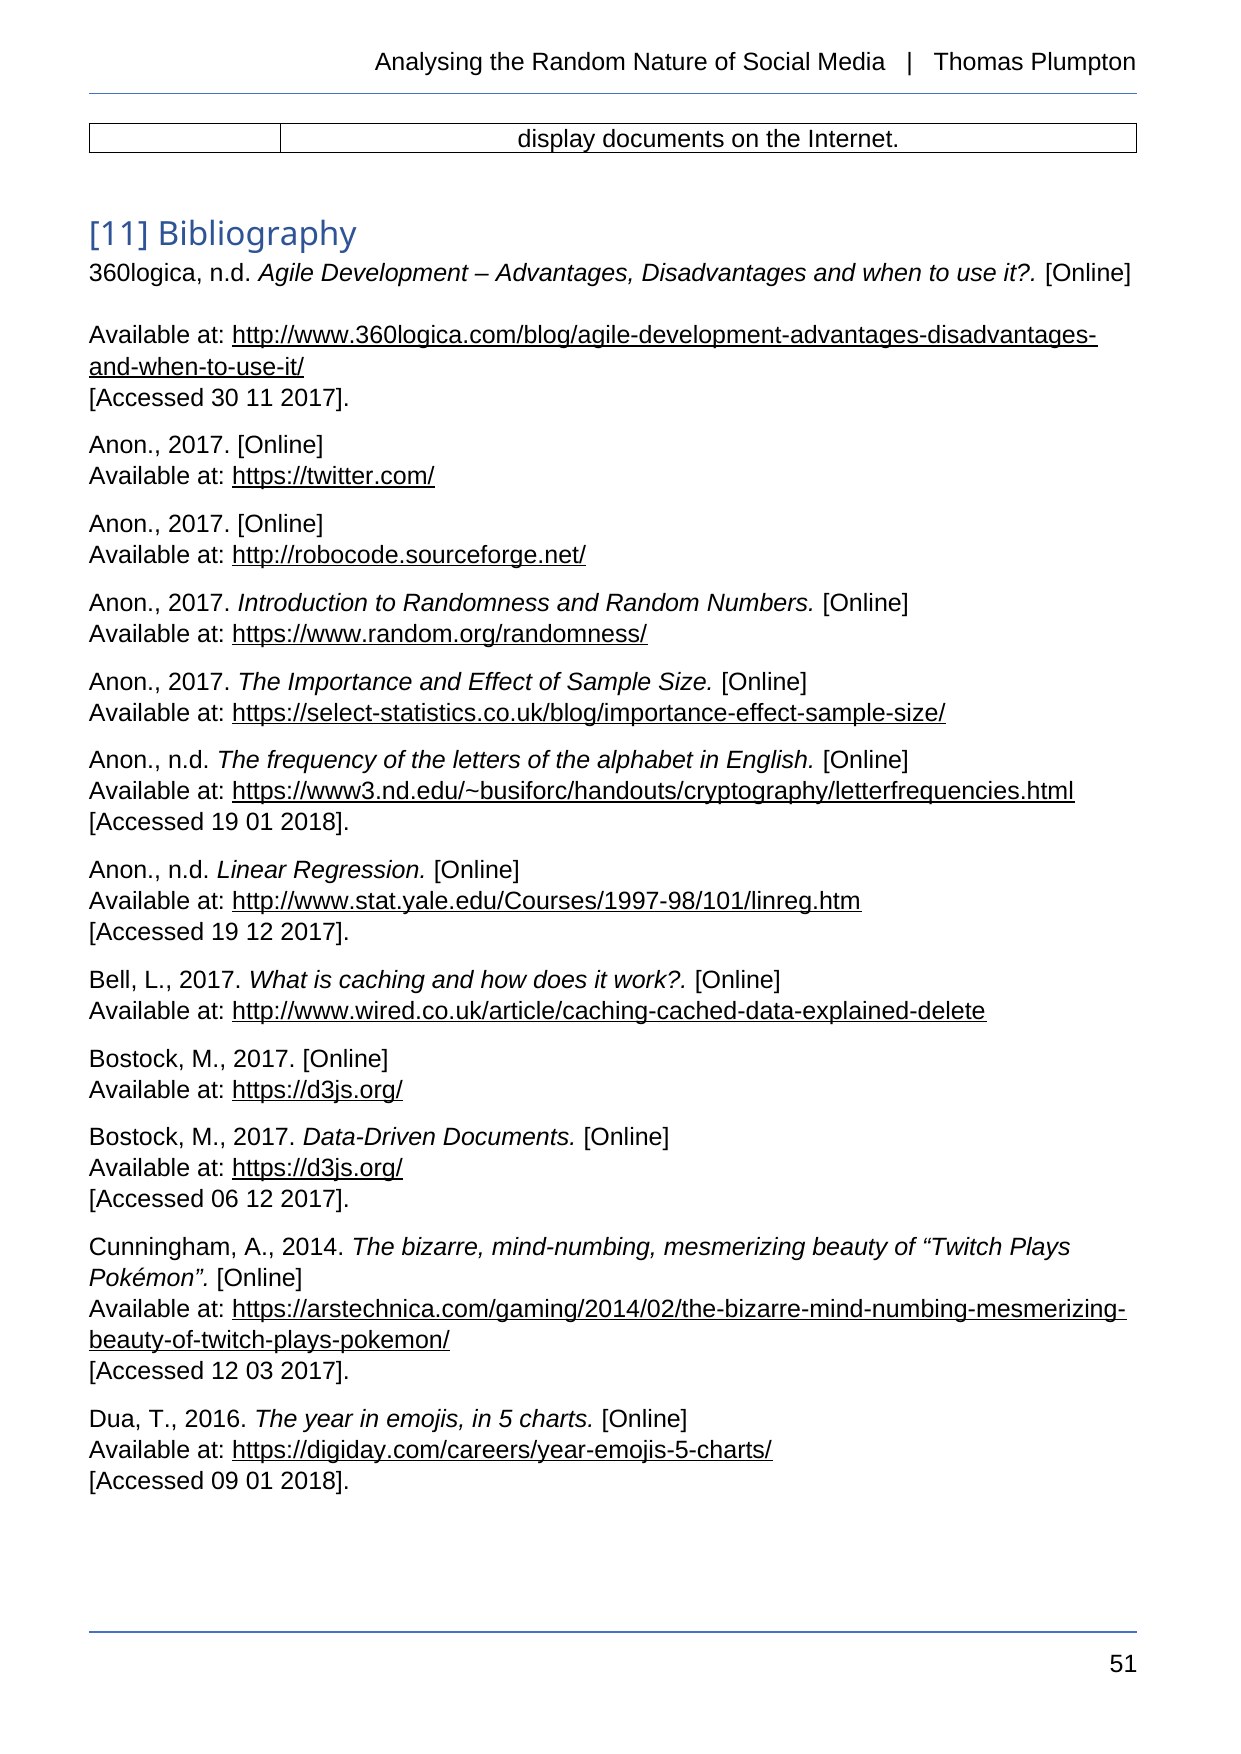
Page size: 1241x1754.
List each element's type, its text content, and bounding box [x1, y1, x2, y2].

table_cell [281, 124, 1136, 152]
table_cell XML [90, 124, 280, 152]
